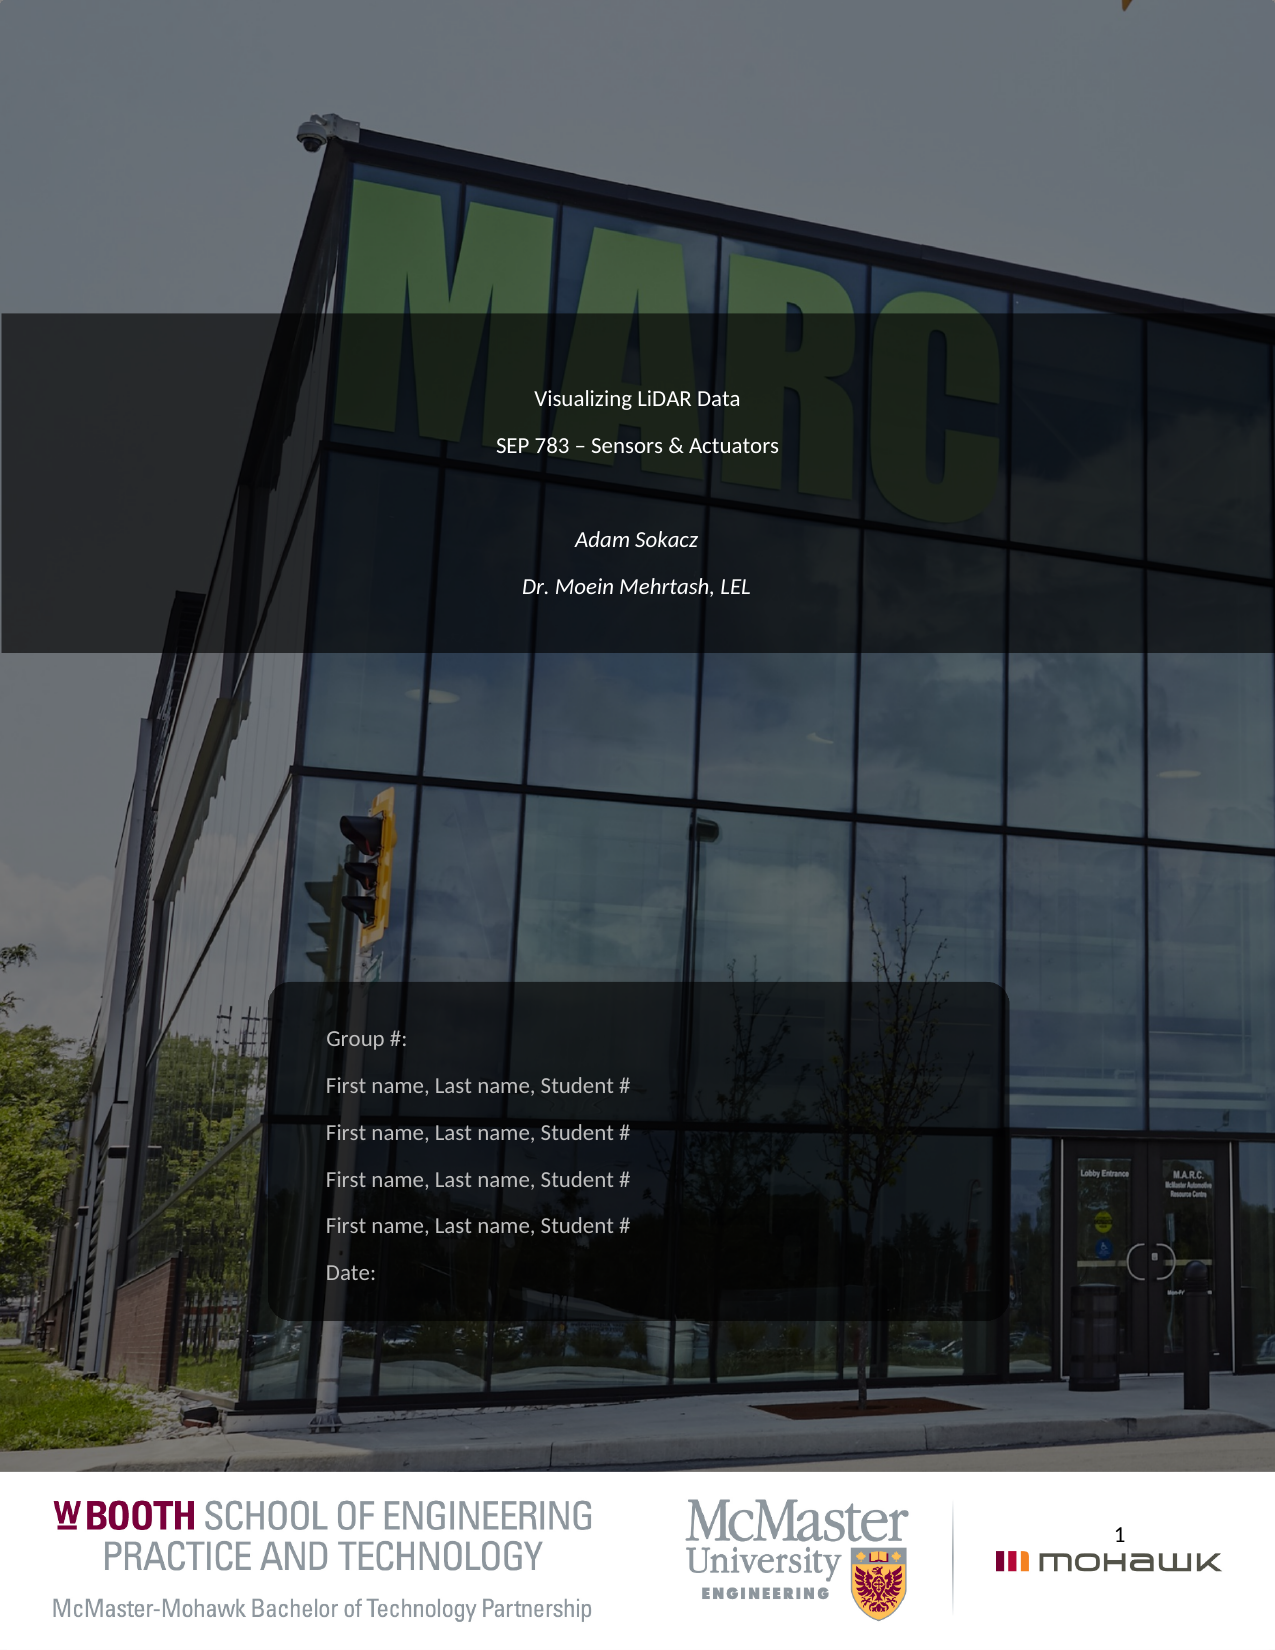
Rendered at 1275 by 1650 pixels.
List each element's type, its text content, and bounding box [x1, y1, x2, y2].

picture [0, 0, 1275, 1650]
text Dr. Moein Mehrtash, LEL [150, 572, 1125, 600]
text First name, Last name, Student # [150, 1071, 1125, 1099]
text First name, Last name, Student # [150, 1118, 1125, 1146]
text Visualizing LiDAR Data [150, 384, 1125, 412]
text Date: [150, 1258, 1125, 1286]
text Adam Sokacz [150, 525, 1125, 553]
text Group #: [150, 1024, 1125, 1052]
text First name, Last name, Student # [150, 1165, 1125, 1193]
text SEP 783 – Sensors & Actuators [150, 431, 1125, 459]
text First name, Last name, Student # [150, 1212, 1125, 1239]
